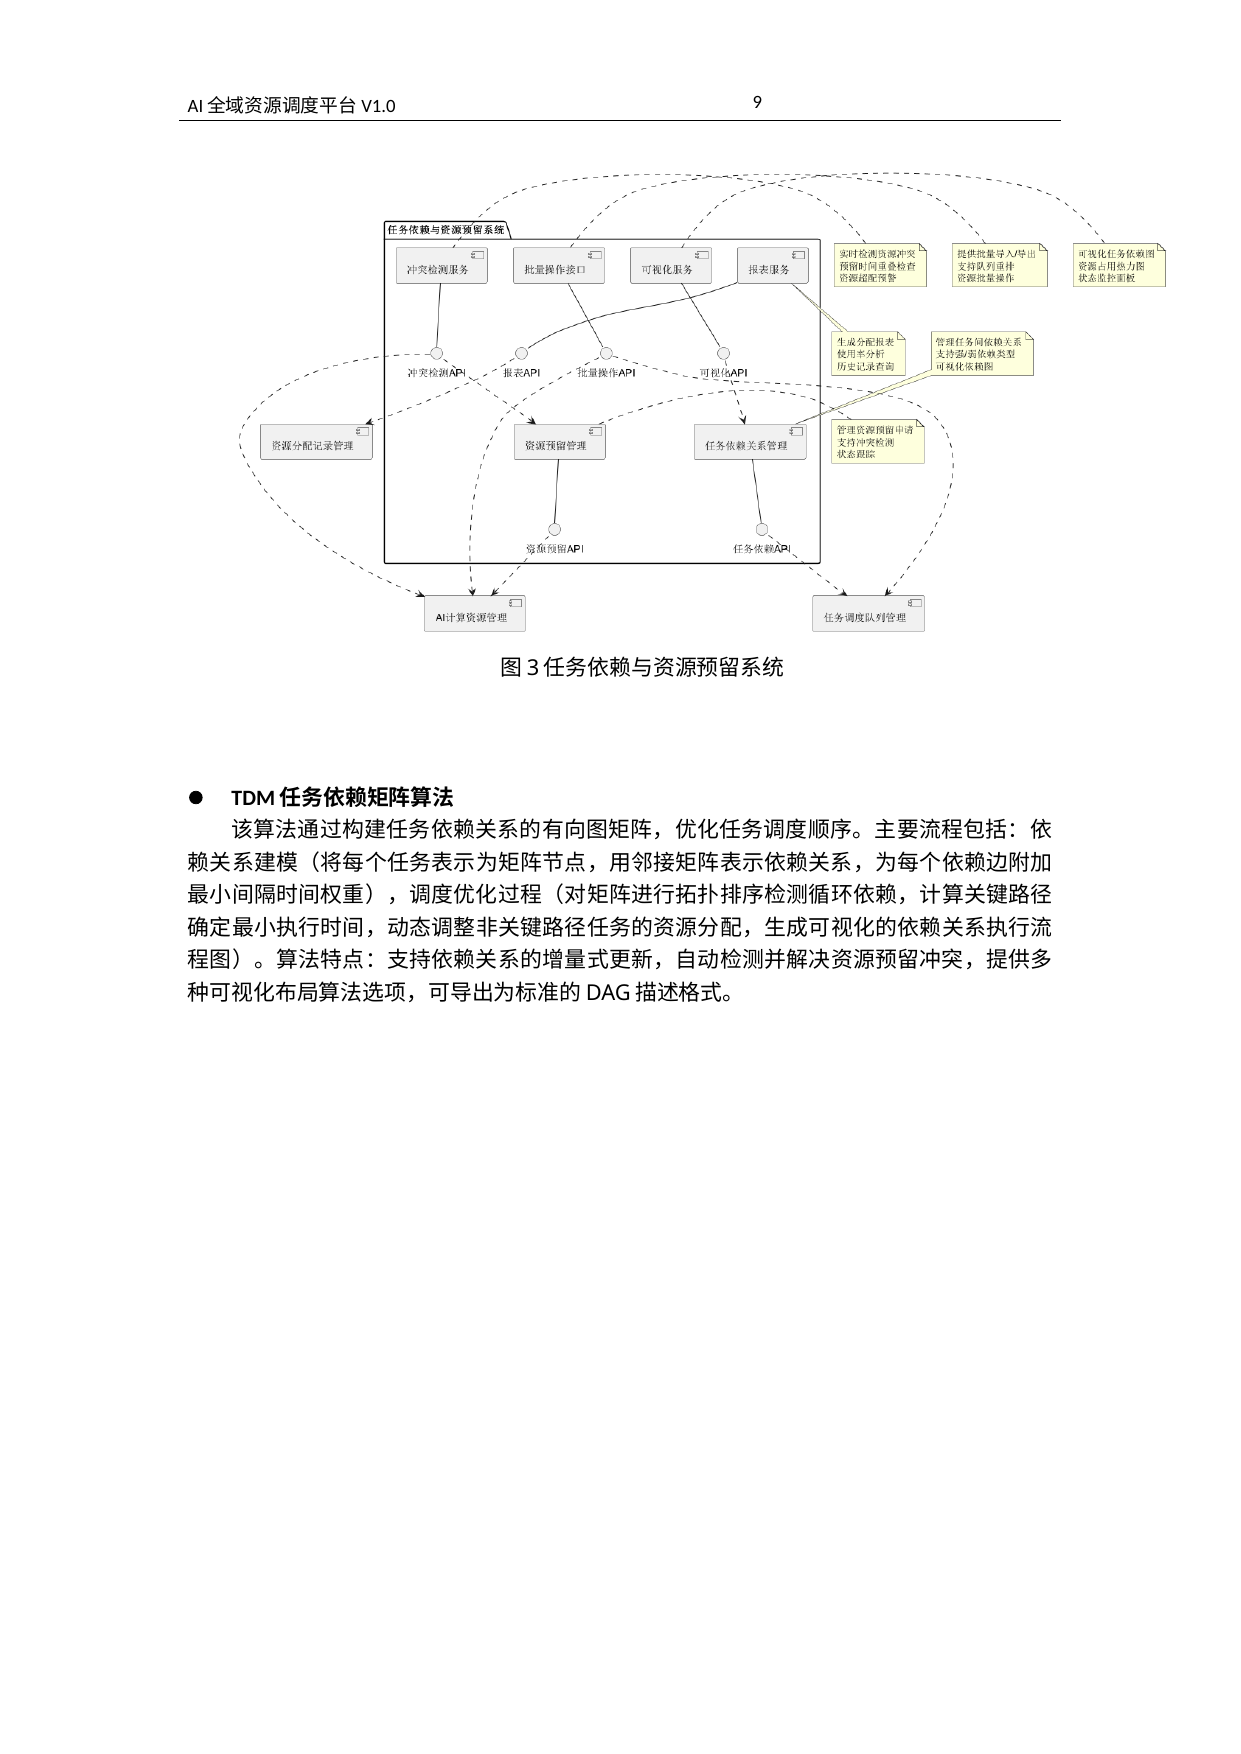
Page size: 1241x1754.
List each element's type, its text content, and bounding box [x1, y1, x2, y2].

picture [231, 162, 1169, 634]
text 图 3任务依赖与资源预留系统 [187, 649, 1053, 682]
text 该算法通过构建任务依赖关系的有向图矩阵，优化任务调度顺序。主要流程包括：依赖关系建模（将每个任务表示为矩阵节点，用邻接矩阵表示依赖关系，为每个依赖边附加最小间隔时间权重），调度优化过程（对矩阵进行拓扑排序检测循环依赖，计算关键路径确定最小执行时间，动态调整非关键路径任务的资源分配，生成可视化的依赖关系执行流程图）。算法特点：支持依赖关系的增量式更新，自动检测并解决资源预留冲突，提供多种可视化布局算法选项，可导出为标准的DAG描述格式。 [187, 812, 1053, 1007]
list TDM任务依赖矩阵算法 [187, 779, 1053, 812]
